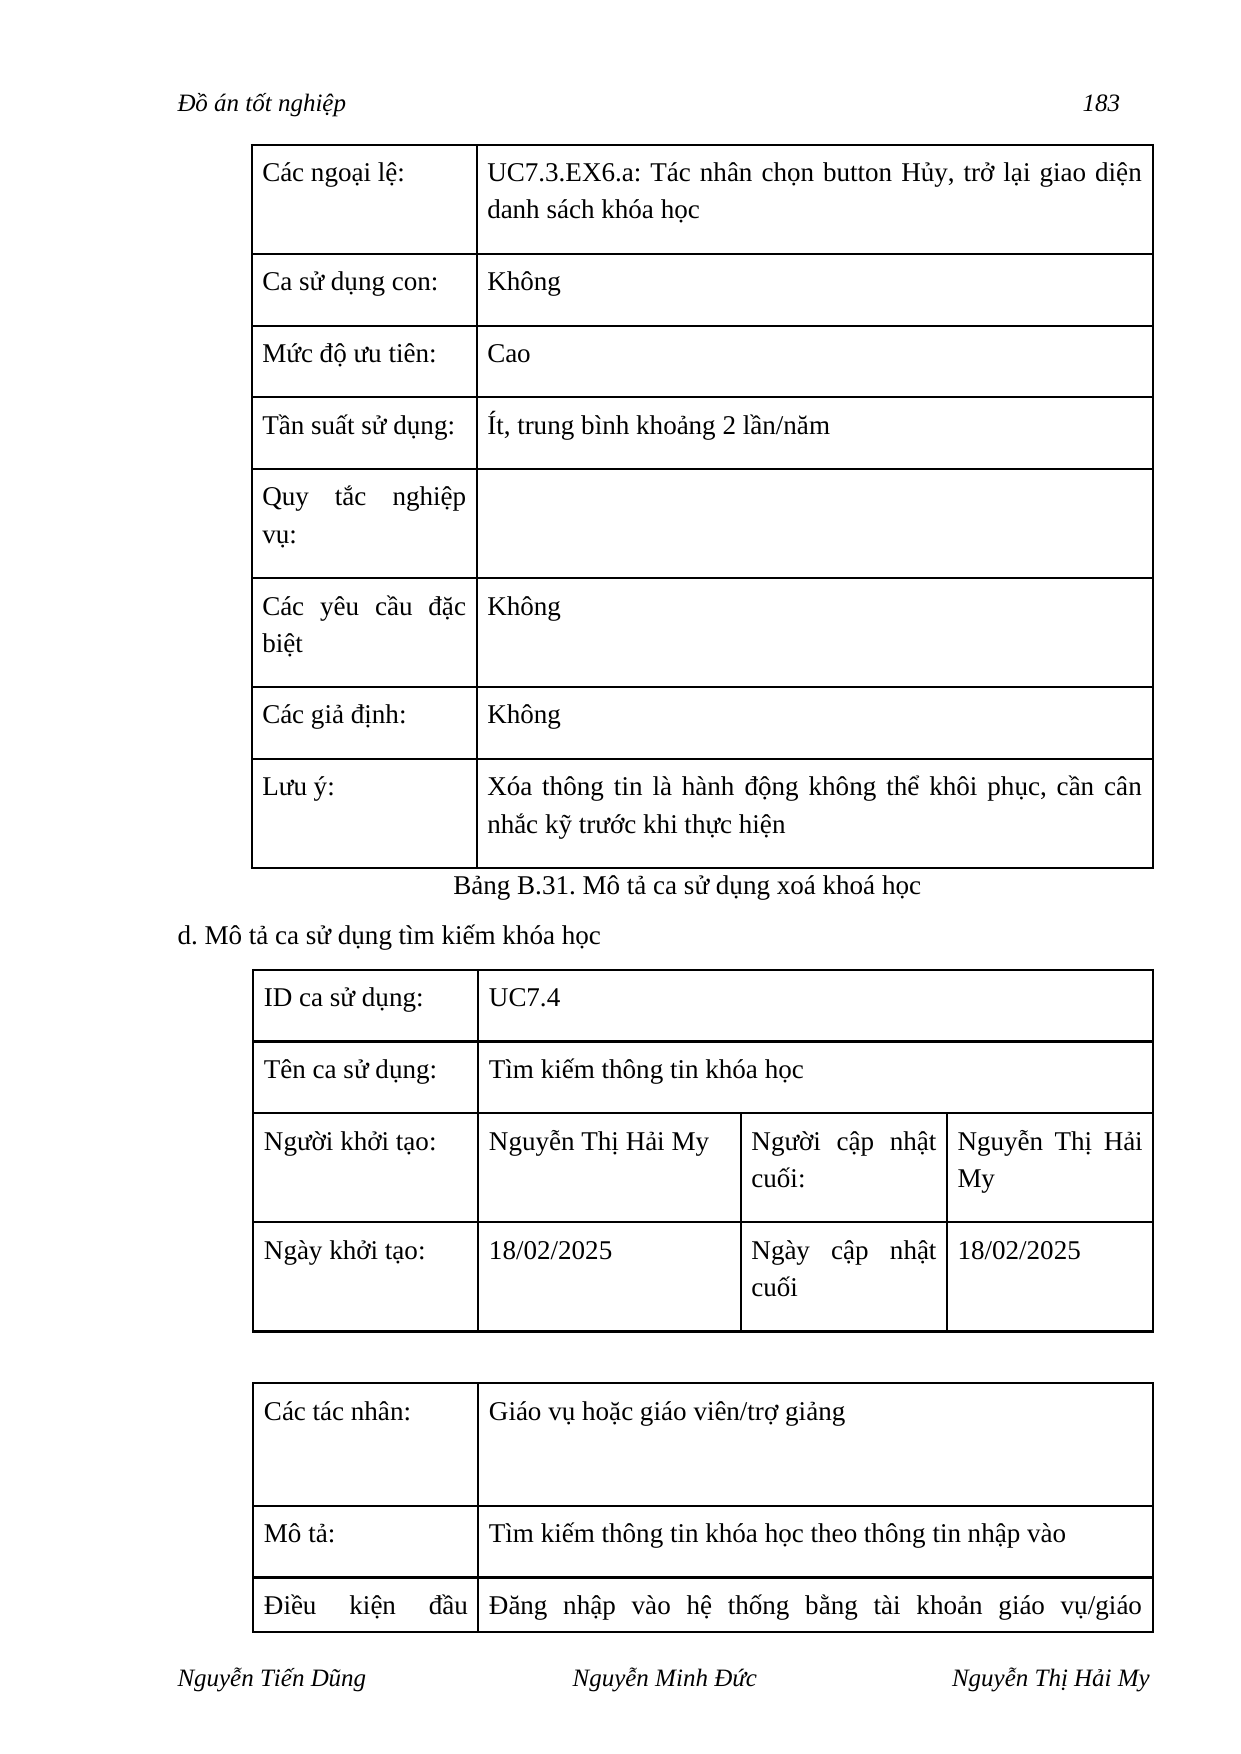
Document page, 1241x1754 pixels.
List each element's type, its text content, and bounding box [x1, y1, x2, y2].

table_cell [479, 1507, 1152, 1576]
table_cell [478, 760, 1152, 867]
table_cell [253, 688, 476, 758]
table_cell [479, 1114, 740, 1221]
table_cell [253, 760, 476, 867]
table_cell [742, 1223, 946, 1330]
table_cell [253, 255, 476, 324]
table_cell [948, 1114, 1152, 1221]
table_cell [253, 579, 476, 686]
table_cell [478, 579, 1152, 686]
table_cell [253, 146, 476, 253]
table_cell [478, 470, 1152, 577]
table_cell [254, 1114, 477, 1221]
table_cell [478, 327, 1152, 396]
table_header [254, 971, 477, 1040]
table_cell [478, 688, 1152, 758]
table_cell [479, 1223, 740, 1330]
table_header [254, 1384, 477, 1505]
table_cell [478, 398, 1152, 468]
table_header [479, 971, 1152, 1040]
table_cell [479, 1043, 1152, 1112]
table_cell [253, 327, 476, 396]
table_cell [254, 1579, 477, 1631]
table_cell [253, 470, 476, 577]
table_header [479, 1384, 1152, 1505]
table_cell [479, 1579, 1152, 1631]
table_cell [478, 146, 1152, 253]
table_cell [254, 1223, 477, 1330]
subtitle d. Mô tả ca sử dụng tìm kiếm khóa học [177, 919, 1122, 950]
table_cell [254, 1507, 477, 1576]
text Bảng B.31. Mô tả ca sử dụng xoá khoá học [177, 869, 1122, 900]
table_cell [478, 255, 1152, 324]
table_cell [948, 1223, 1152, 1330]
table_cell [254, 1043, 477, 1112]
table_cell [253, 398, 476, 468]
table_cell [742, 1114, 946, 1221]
